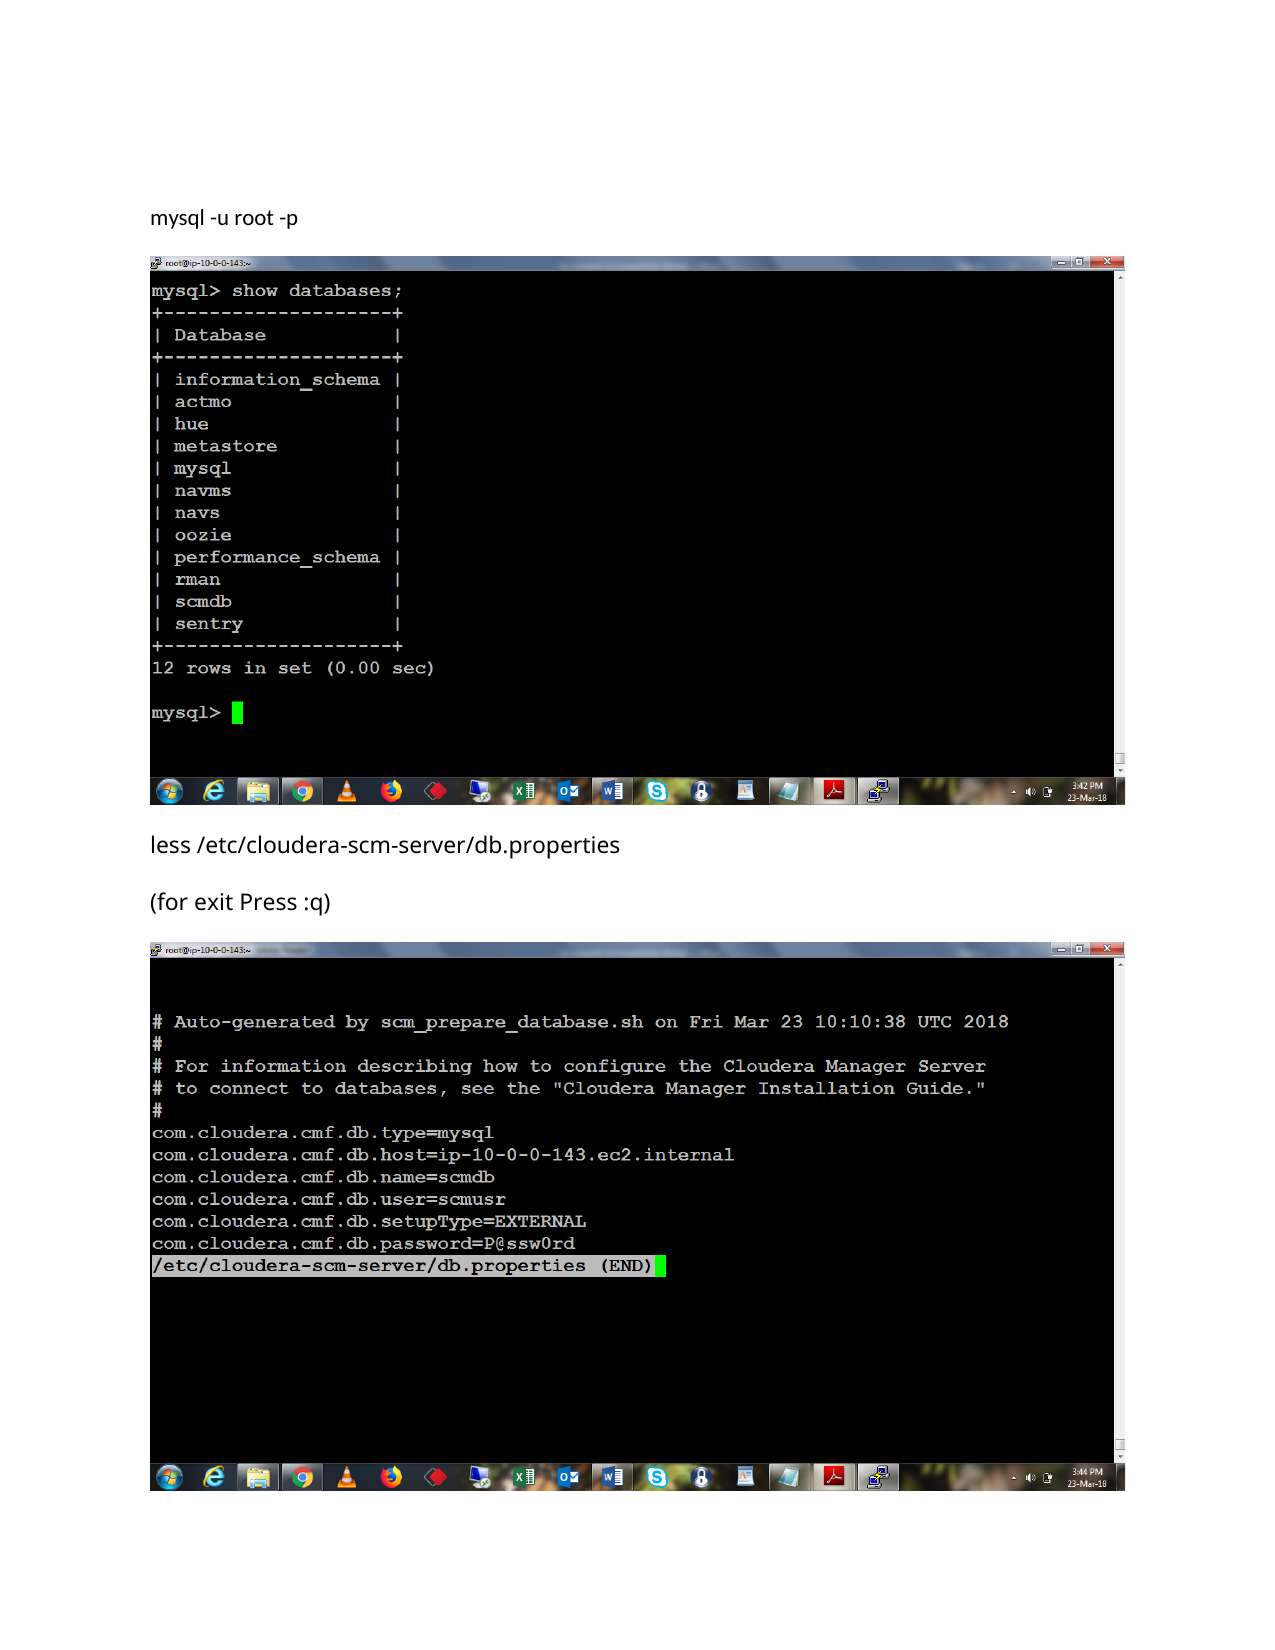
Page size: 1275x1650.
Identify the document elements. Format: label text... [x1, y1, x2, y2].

picture [150, 256, 1125, 805]
text less /etc/cloudera-scm-server/db.properties [150, 829, 1125, 860]
text mysql -u root -p [150, 203, 1125, 231]
text (for exit Press :q) [150, 886, 1125, 917]
picture [150, 942, 1125, 1491]
